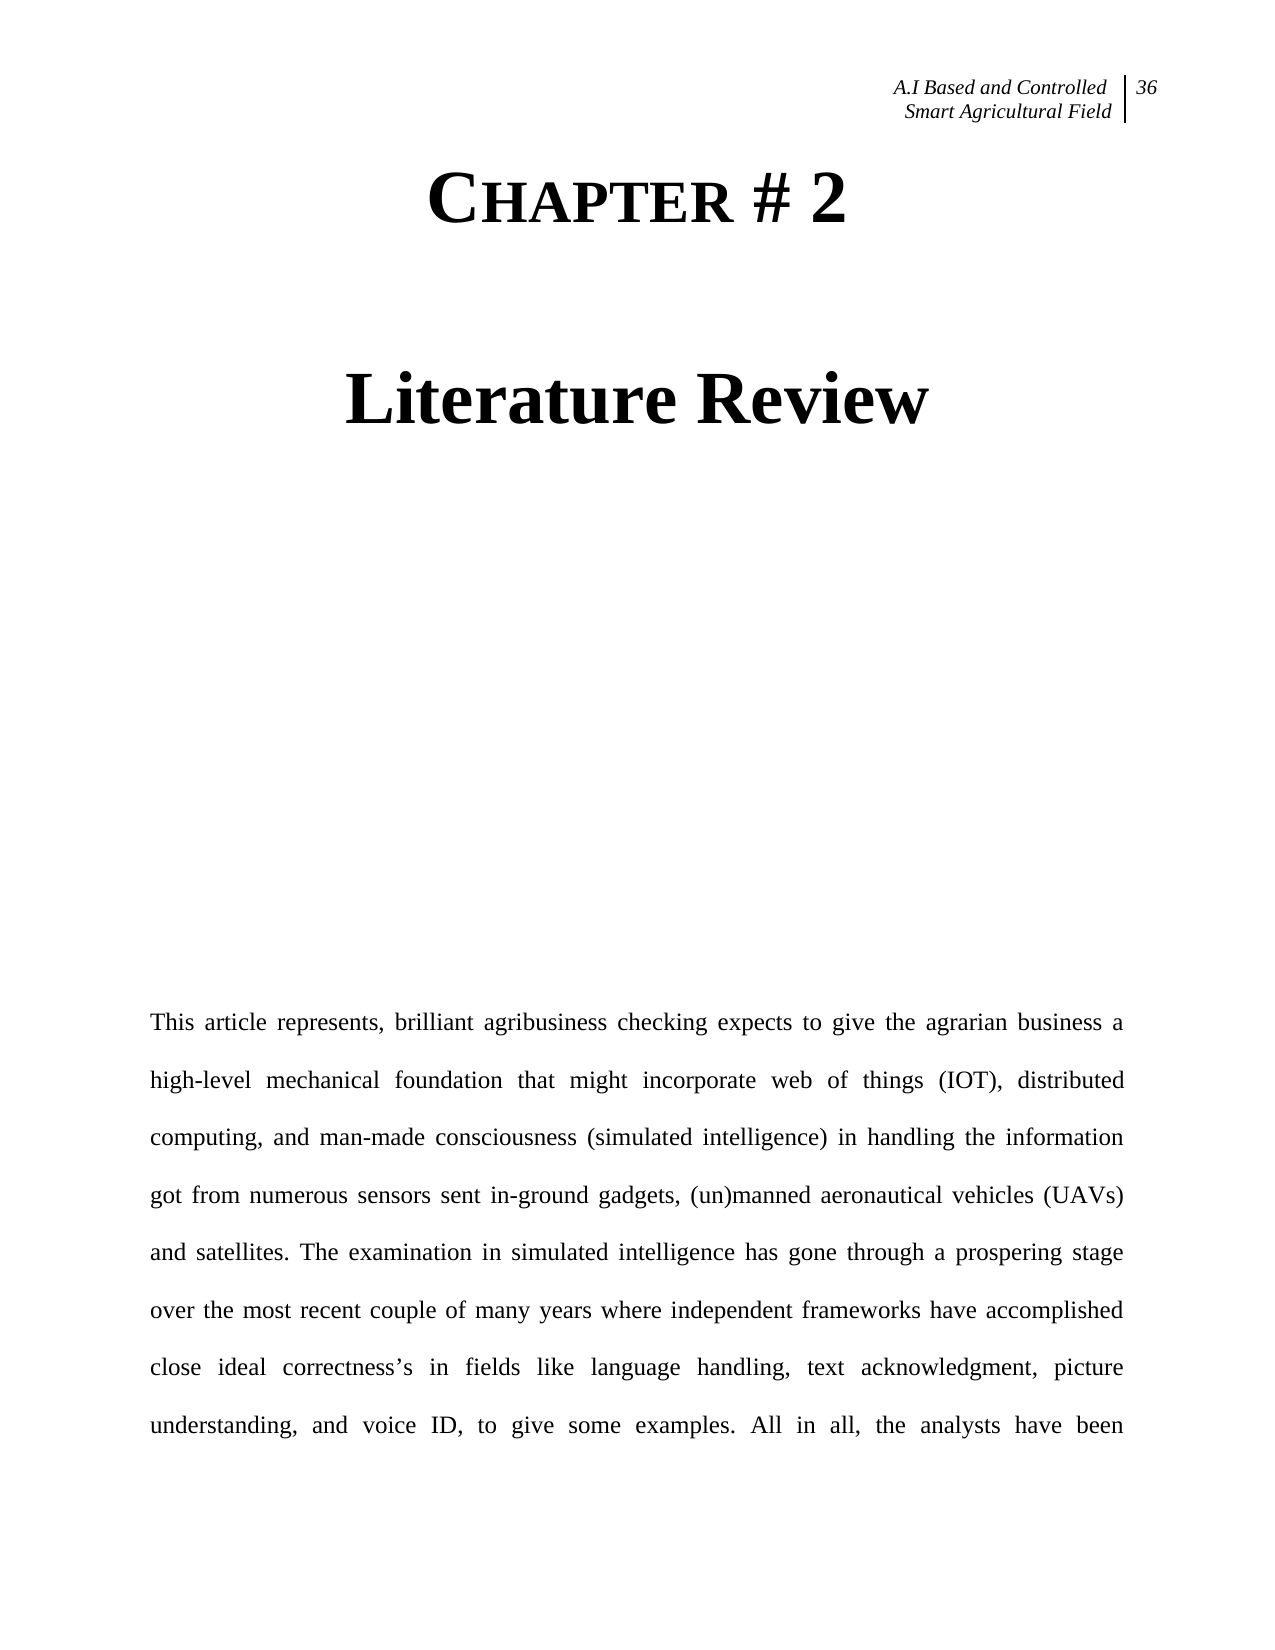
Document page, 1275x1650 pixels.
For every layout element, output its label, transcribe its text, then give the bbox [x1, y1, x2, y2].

subtitle Chapter # 2 [150, 152, 1125, 238]
text Literature Review [150, 353, 1125, 440]
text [150, 1007, 1125, 1439]
